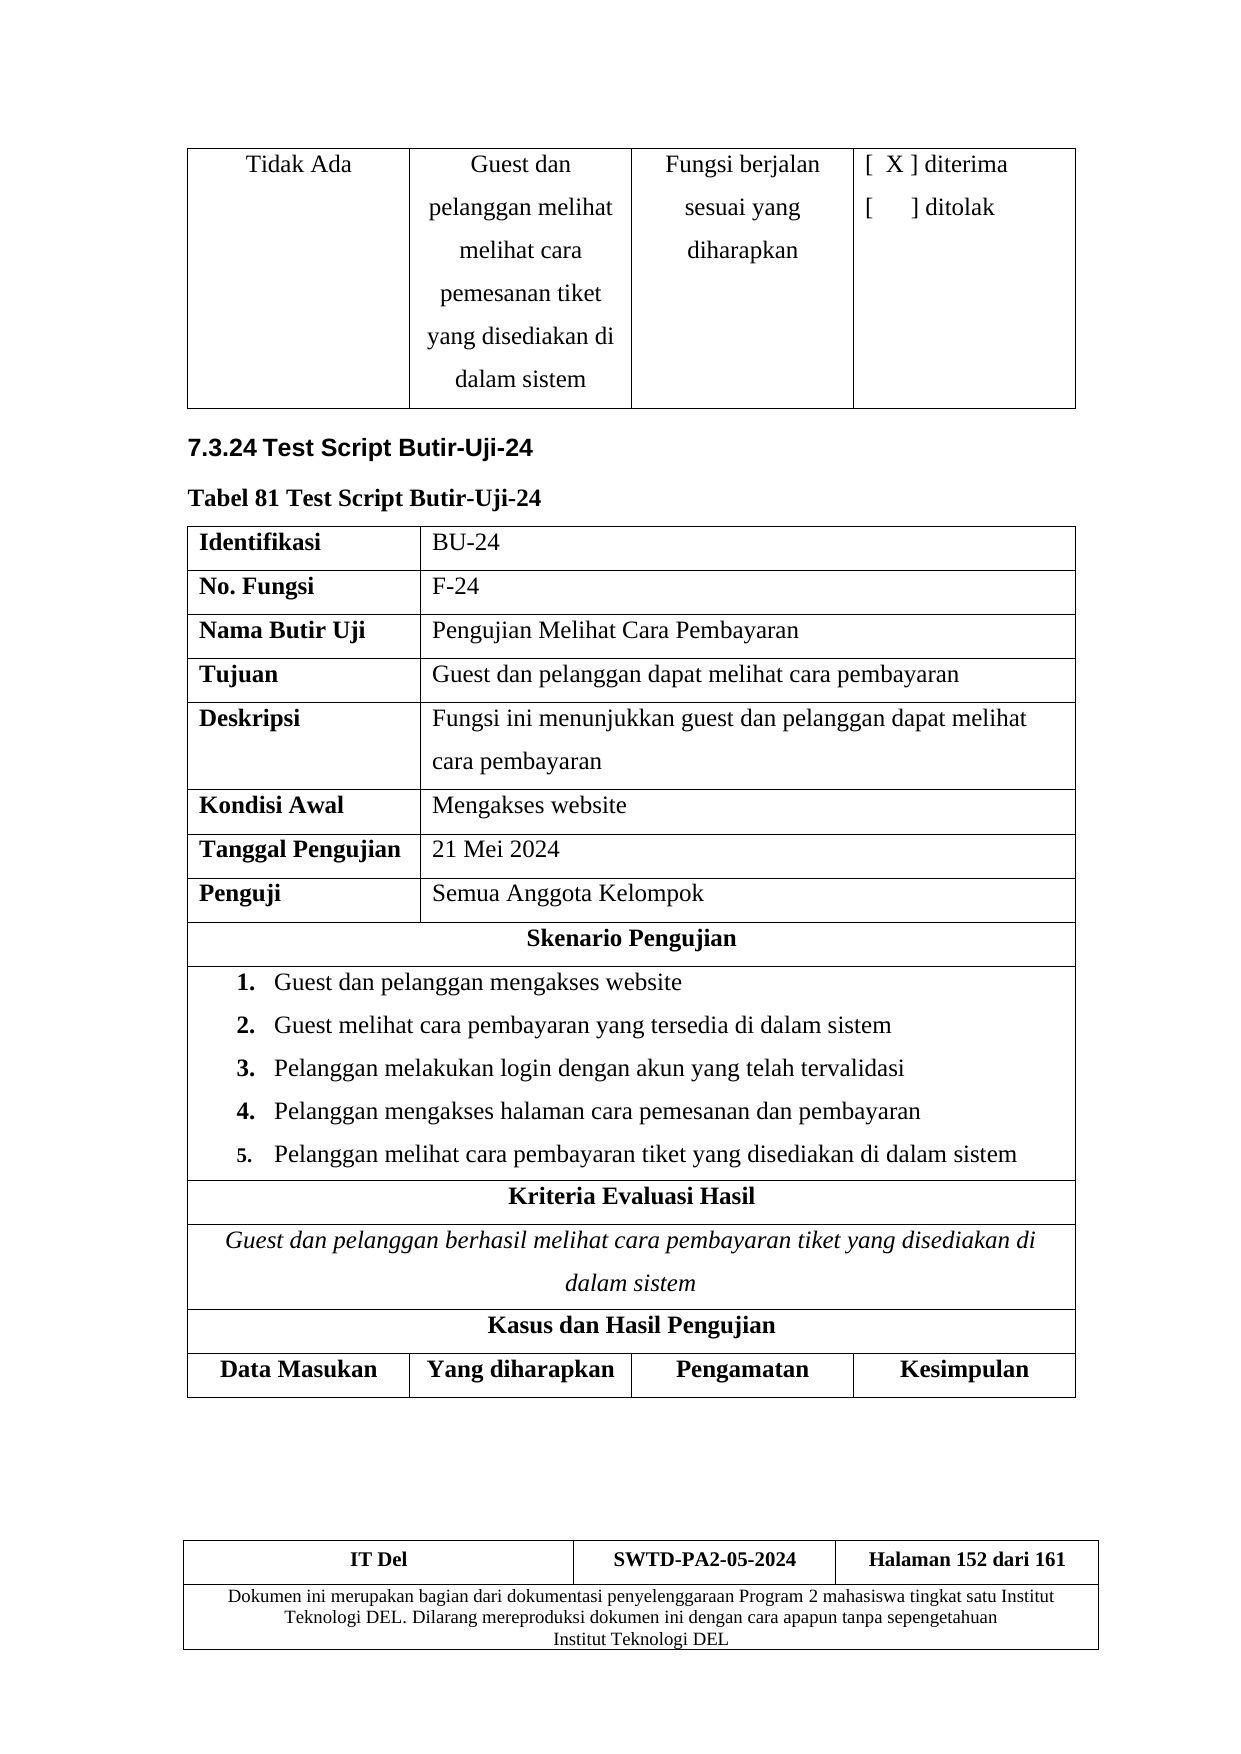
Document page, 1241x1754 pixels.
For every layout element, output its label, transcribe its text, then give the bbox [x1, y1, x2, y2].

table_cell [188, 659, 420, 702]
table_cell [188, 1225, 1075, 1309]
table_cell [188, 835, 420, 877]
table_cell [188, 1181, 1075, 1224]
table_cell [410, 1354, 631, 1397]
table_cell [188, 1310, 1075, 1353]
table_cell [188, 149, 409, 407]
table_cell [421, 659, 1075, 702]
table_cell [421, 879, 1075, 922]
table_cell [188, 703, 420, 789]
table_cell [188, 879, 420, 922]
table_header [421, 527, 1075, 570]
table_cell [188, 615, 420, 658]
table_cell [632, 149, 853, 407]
text Tabel 81 Test Script Butir-Uji-24 [187, 483, 1092, 512]
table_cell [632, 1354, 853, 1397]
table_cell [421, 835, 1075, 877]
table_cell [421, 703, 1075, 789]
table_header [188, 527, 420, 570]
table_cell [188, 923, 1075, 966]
subtitle Test Script Butir-Uji-24 [187, 433, 1092, 462]
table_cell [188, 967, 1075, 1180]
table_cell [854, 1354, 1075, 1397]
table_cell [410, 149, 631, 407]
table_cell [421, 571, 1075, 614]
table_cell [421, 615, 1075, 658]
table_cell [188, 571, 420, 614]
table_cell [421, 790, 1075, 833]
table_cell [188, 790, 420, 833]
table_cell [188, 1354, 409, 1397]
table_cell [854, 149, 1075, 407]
